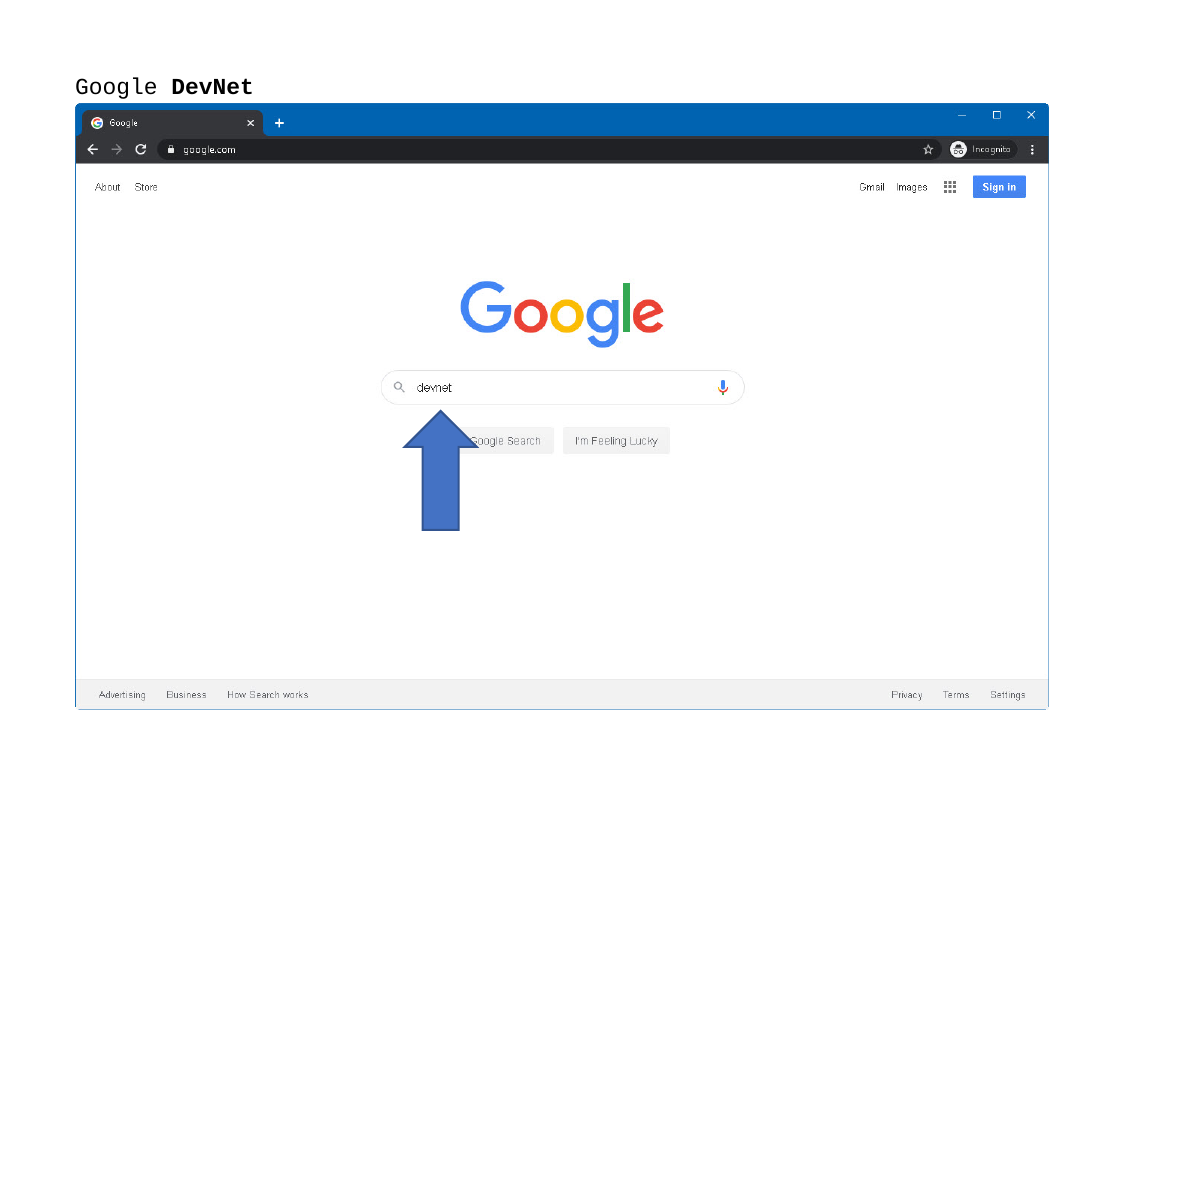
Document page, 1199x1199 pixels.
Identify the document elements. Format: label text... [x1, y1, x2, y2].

picture [75, 103, 1049, 710]
